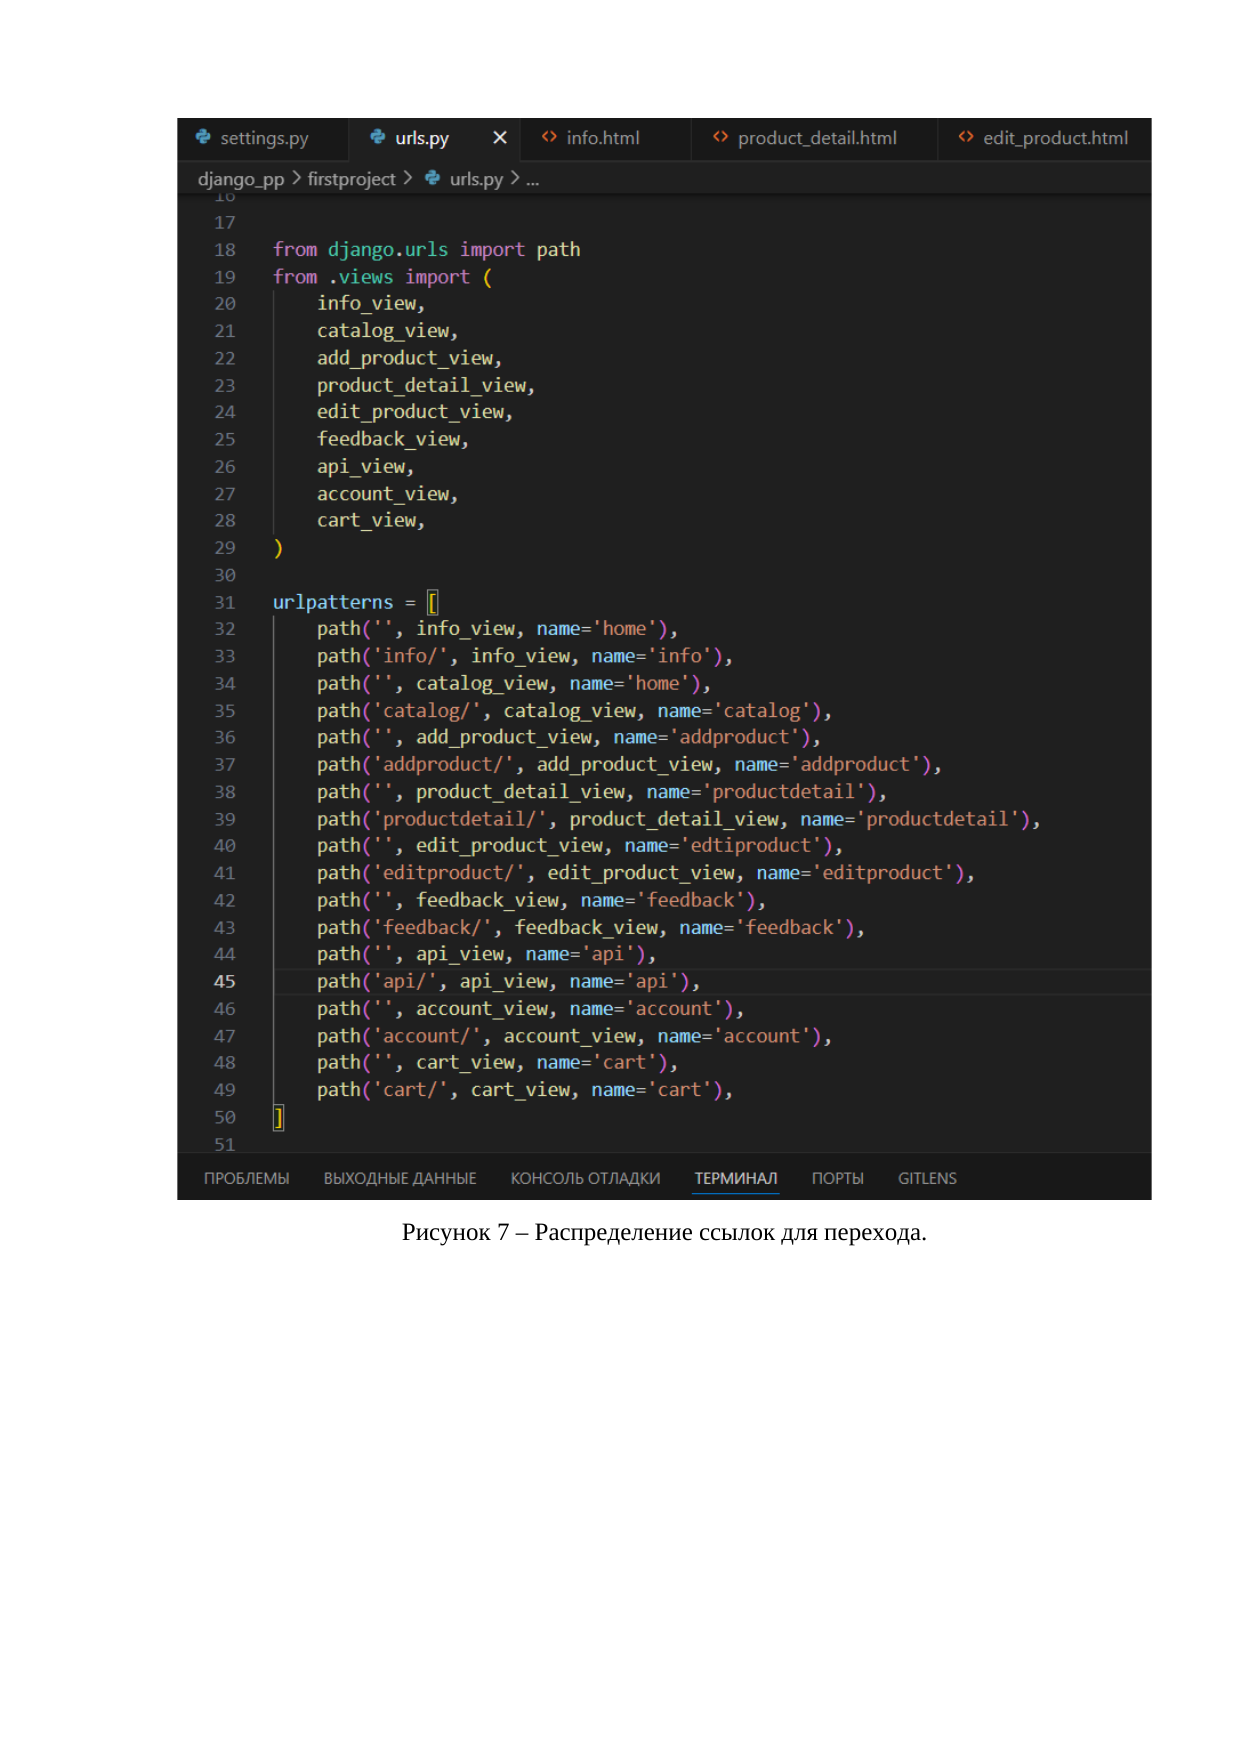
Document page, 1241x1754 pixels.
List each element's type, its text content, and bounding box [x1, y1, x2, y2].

picture [177, 118, 1152, 1200]
